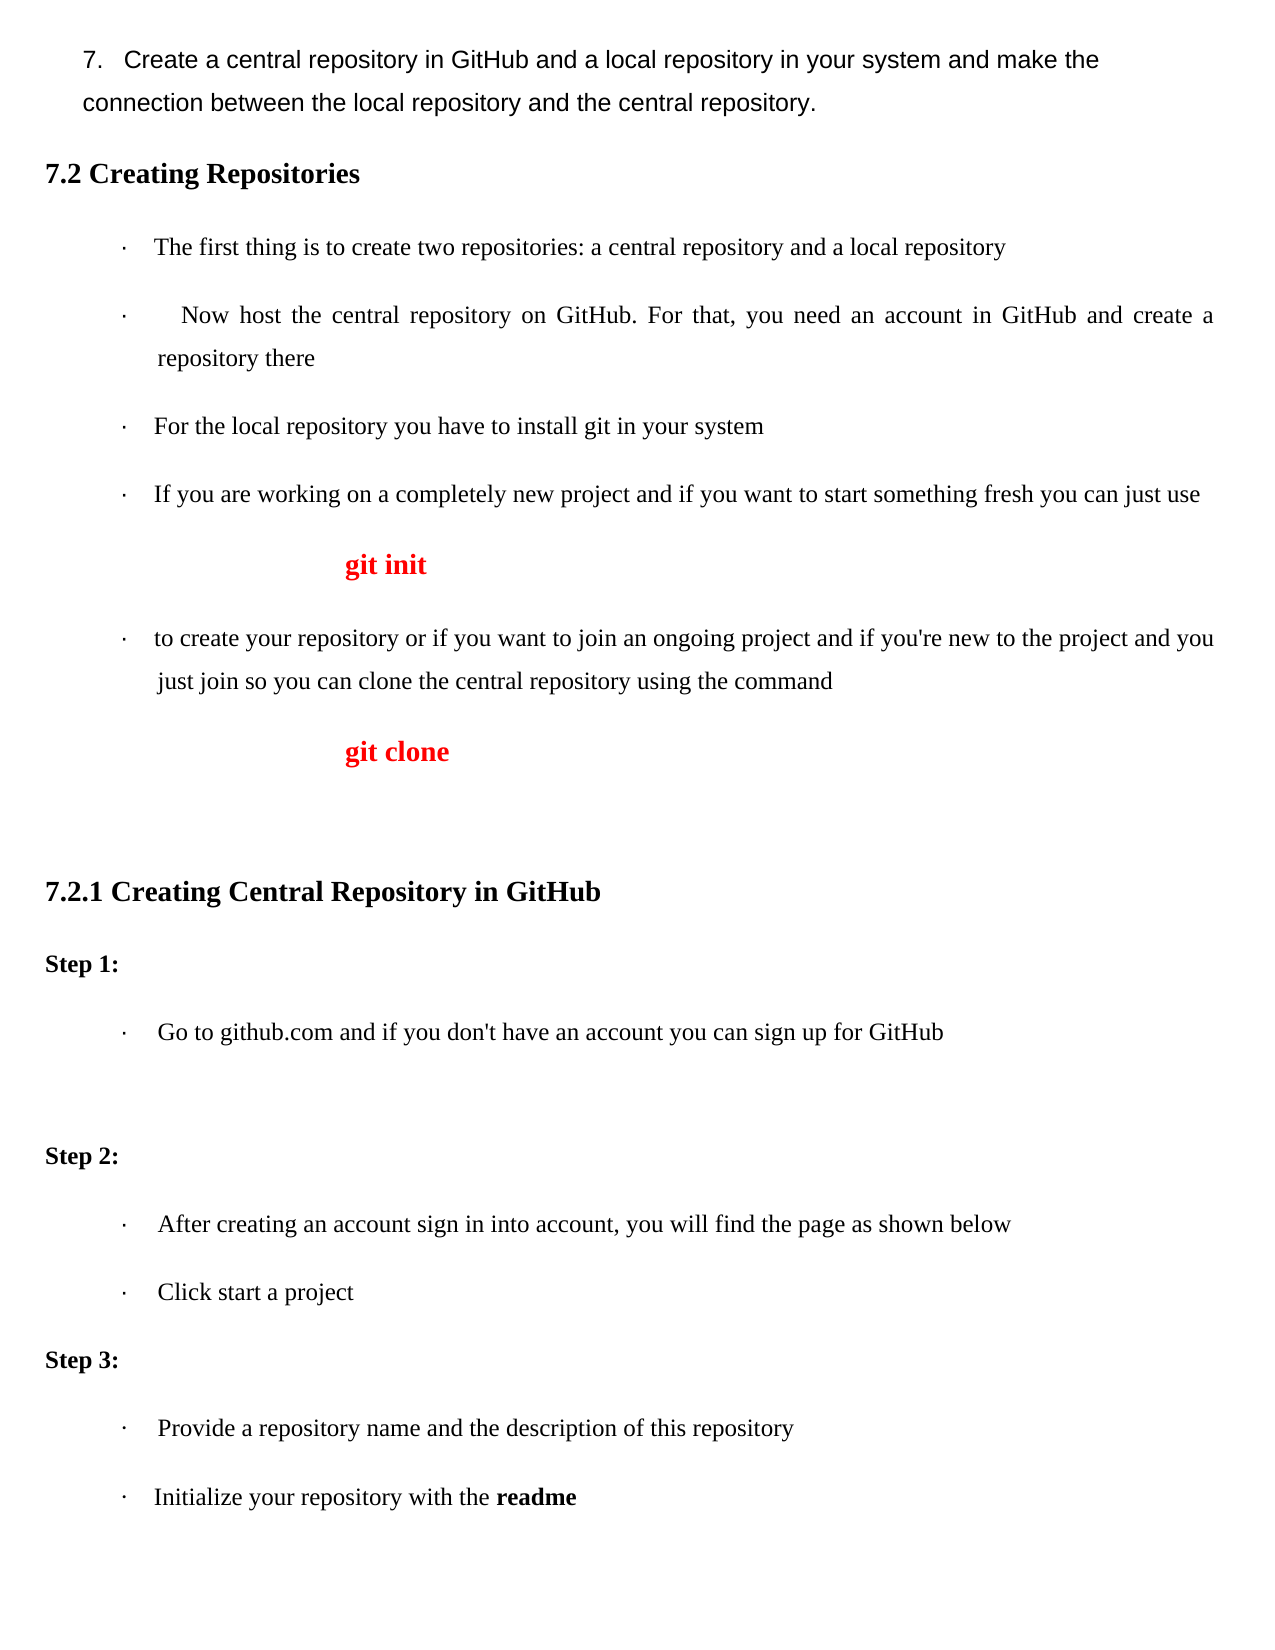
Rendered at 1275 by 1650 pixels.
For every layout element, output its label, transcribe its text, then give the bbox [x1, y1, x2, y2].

text · to create your repository or if you want to join an ongoing project and if you're new to the project and you just join so you can clone the central repository using the command [120, 623, 1215, 695]
text git clone [270, 734, 1215, 768]
text · For the local repository you have to install git in your system [120, 411, 1215, 440]
text · Provide a repository name and the description of this repository [120, 1413, 1215, 1442]
text · If you are working on a completely new project and if you want to start something fresh you can just use [120, 479, 1215, 508]
text Step 1: [45, 949, 1215, 978]
text 7.2.1 Creating Central Repository in GitHub [45, 874, 1215, 907]
text Step 3: [45, 1345, 1215, 1374]
text · After creating an account sign in into account, you will find the page as shown below [120, 1209, 1215, 1238]
text Step 2: [45, 1141, 1215, 1169]
subtitle 7. Create a central repository in GitHub and a local repository in your system and make the connection between the local repository and the central repository. [82, 45, 1215, 117]
text · Initialize your repository with the readme [120, 1482, 1215, 1510]
text · The first thing is to create two repositories: a central repository and a local repository [120, 231, 1215, 260]
text · Go to github.com and if you don't have an account you can sign up for GitHub [120, 1017, 1215, 1046]
text · Now host the central repository on GitHub. For that, you need an account in GitHub and create a repository there [120, 300, 1215, 372]
text git init [270, 547, 1215, 581]
text 7.2 Creating Repositories [45, 156, 1215, 190]
text · Click start a project [120, 1277, 1215, 1306]
